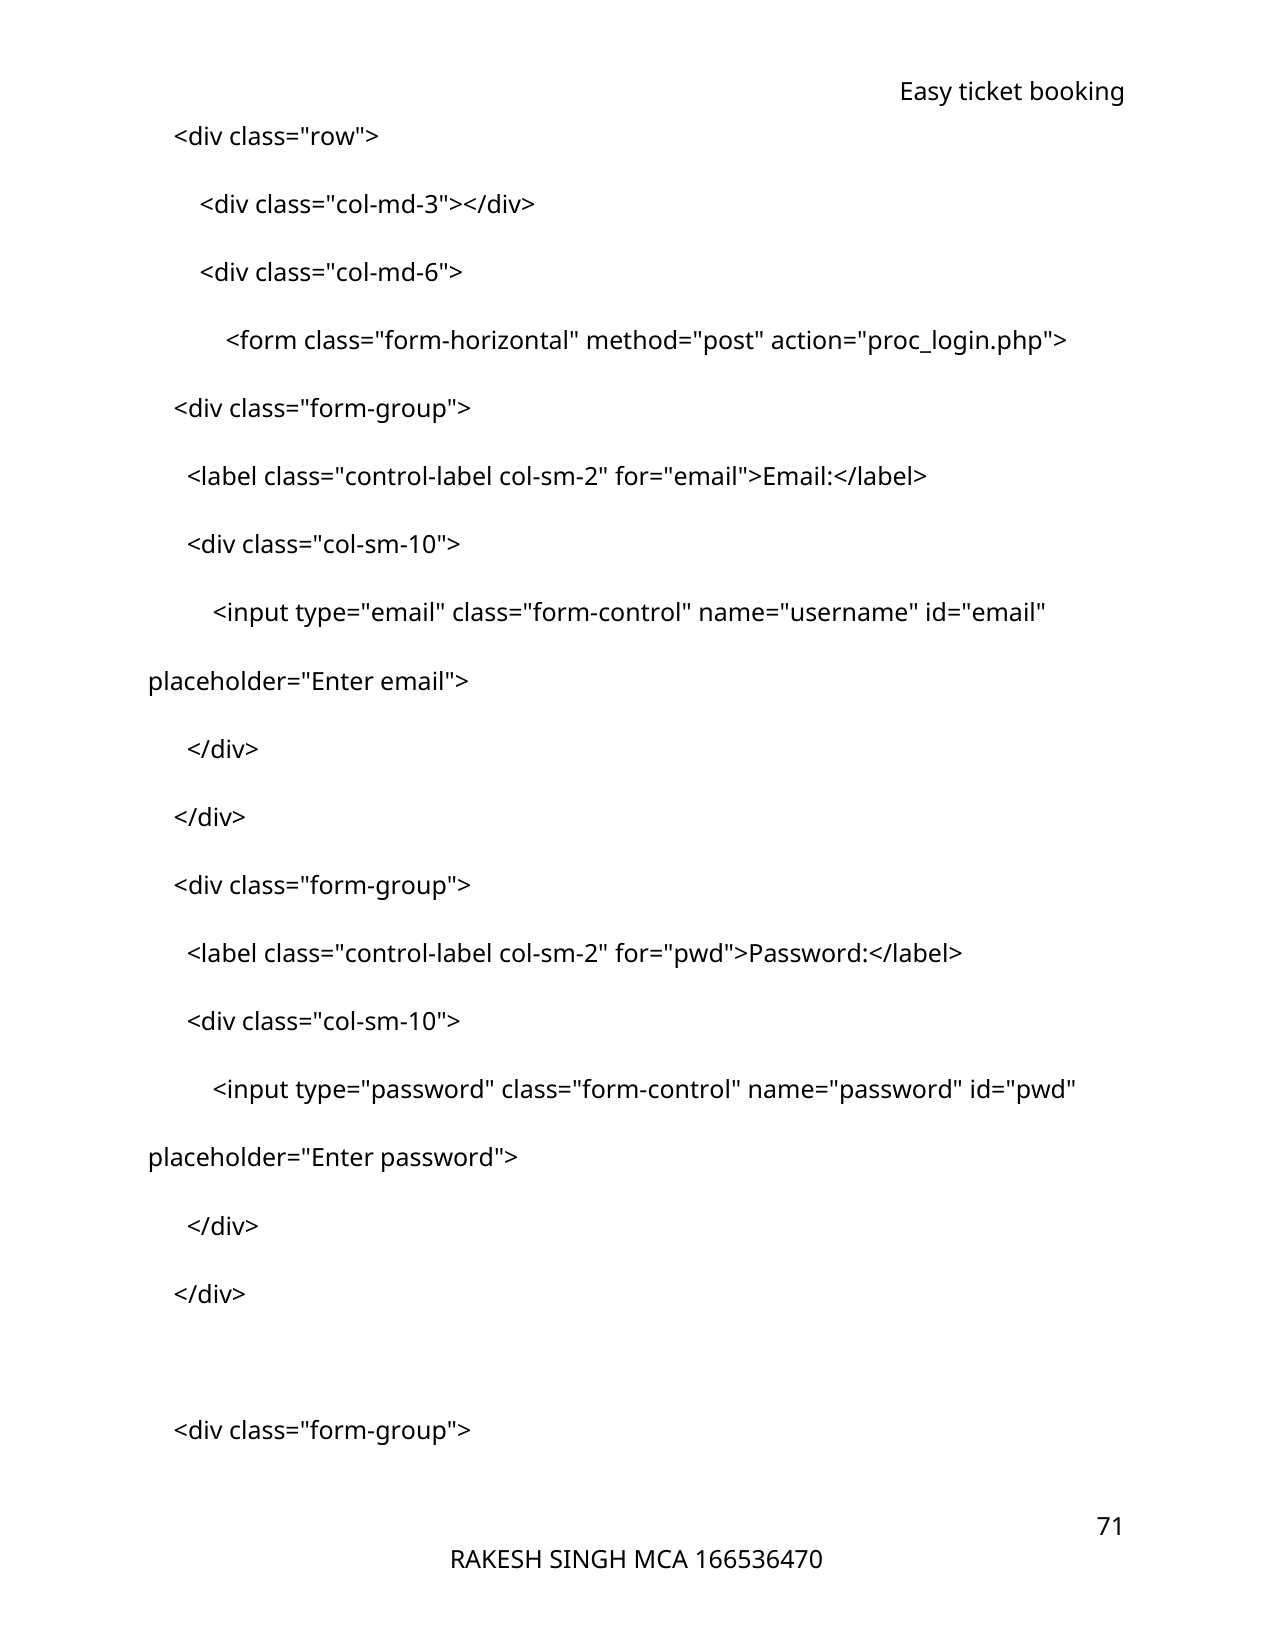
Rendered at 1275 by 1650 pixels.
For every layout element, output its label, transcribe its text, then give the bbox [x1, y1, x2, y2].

text <div class="col-md-3"></div> [148, 186, 1125, 220]
text <div class="form-group"> [148, 391, 1125, 425]
text <form class="form-horizontal" method="post" action="proc_login.php"> [148, 322, 1125, 357]
text <div class="col-sm-10"> [148, 527, 1125, 561]
text </div> [148, 799, 1125, 833]
text <input type="password" class="form-control" name="password" id="pwd" placeholder="Enter password"> [148, 1072, 1125, 1174]
text <div class="row"> [148, 118, 1125, 152]
text <div class="col-sm-10"> [148, 1004, 1125, 1038]
text <div class="col-md-6"> [148, 254, 1125, 288]
text </div> [148, 731, 1125, 765]
text <div class="form-group"> [148, 867, 1125, 902]
text <label class="control-label col-sm-2" for="pwd">Password:</label> [148, 936, 1125, 970]
text </div> [148, 1276, 1125, 1310]
text <input type="email" class="form-control" name="username" id="email" placeholder="Enter email"> [148, 595, 1125, 697]
text </div> [148, 1208, 1125, 1242]
text <label class="control-label col-sm-2" for="email">Email:</label> [148, 459, 1125, 493]
text <div class="form-group"> [148, 1412, 1125, 1447]
